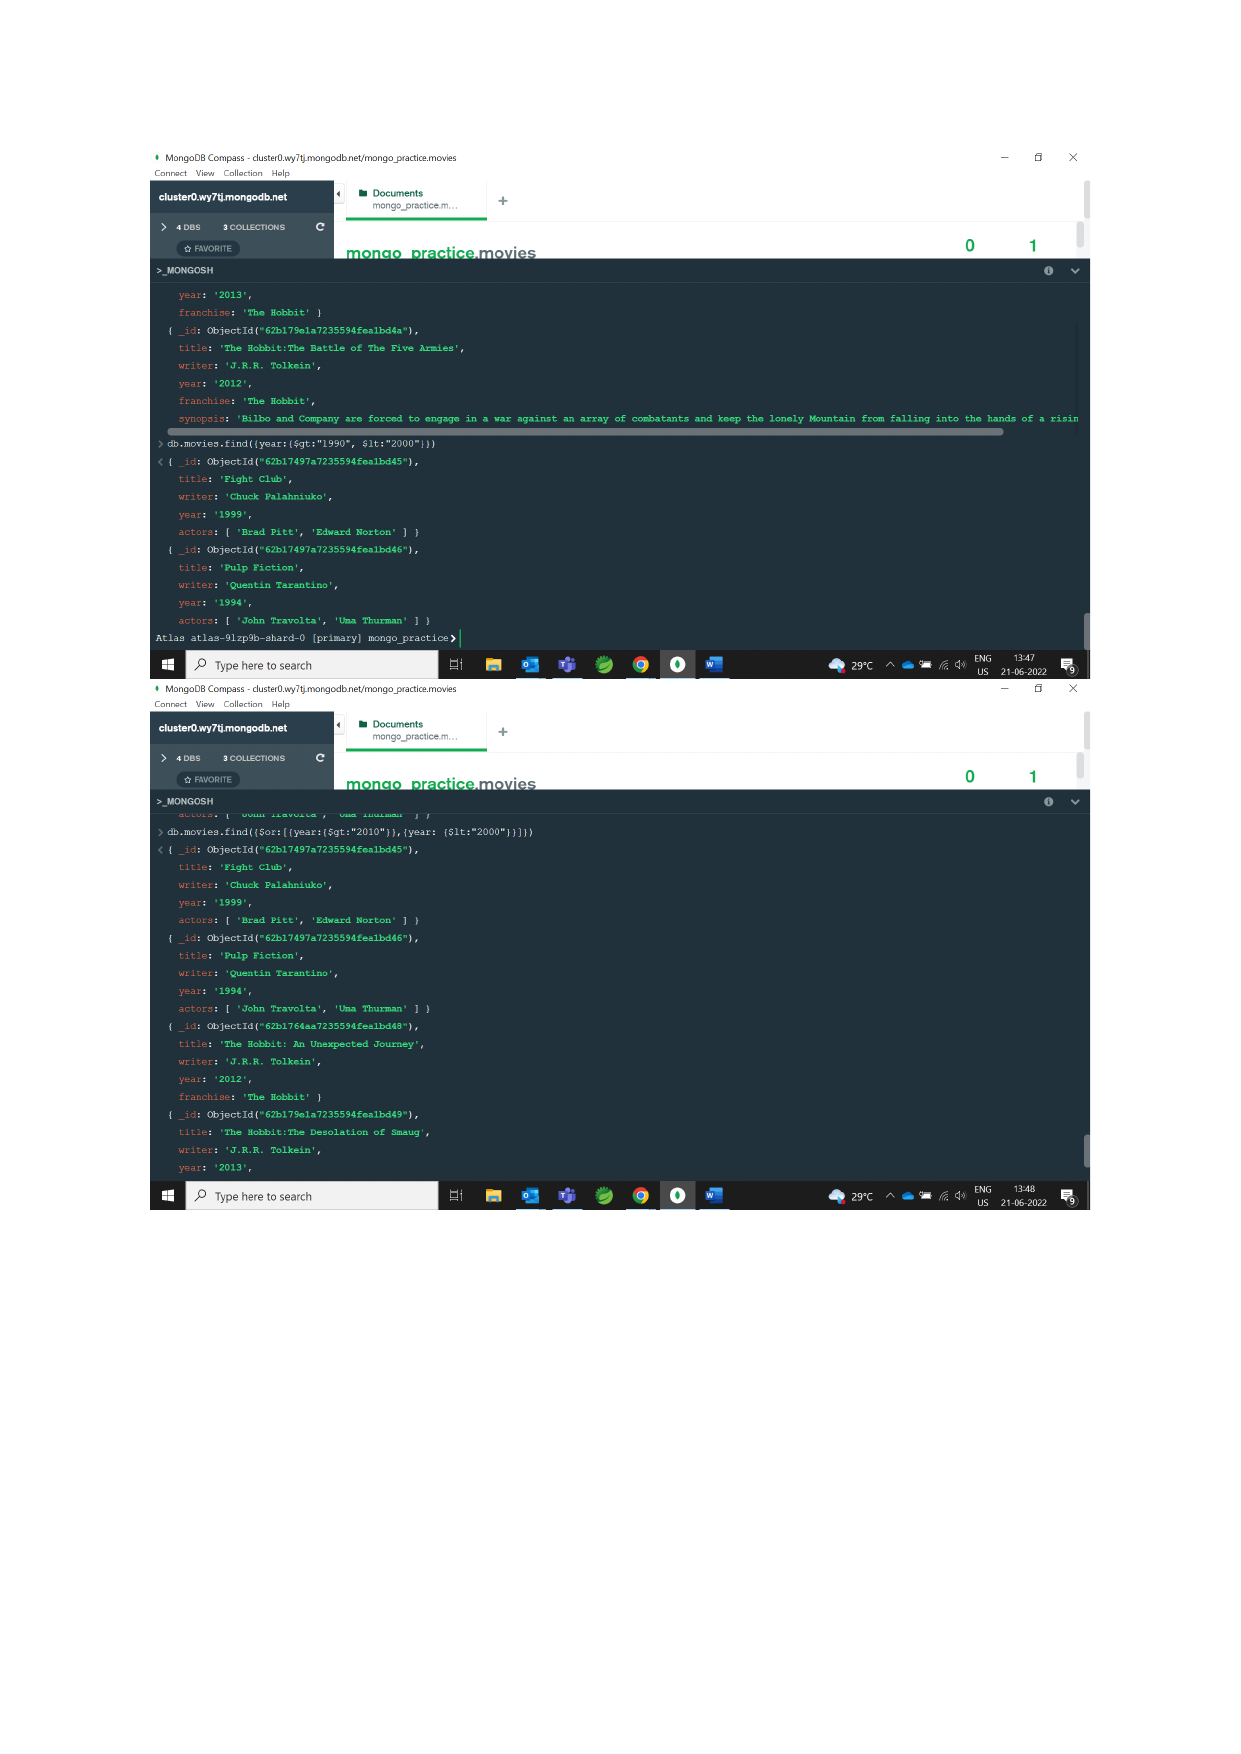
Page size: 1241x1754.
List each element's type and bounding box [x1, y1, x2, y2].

picture [150, 681, 1091, 1210]
picture [150, 150, 1091, 679]
